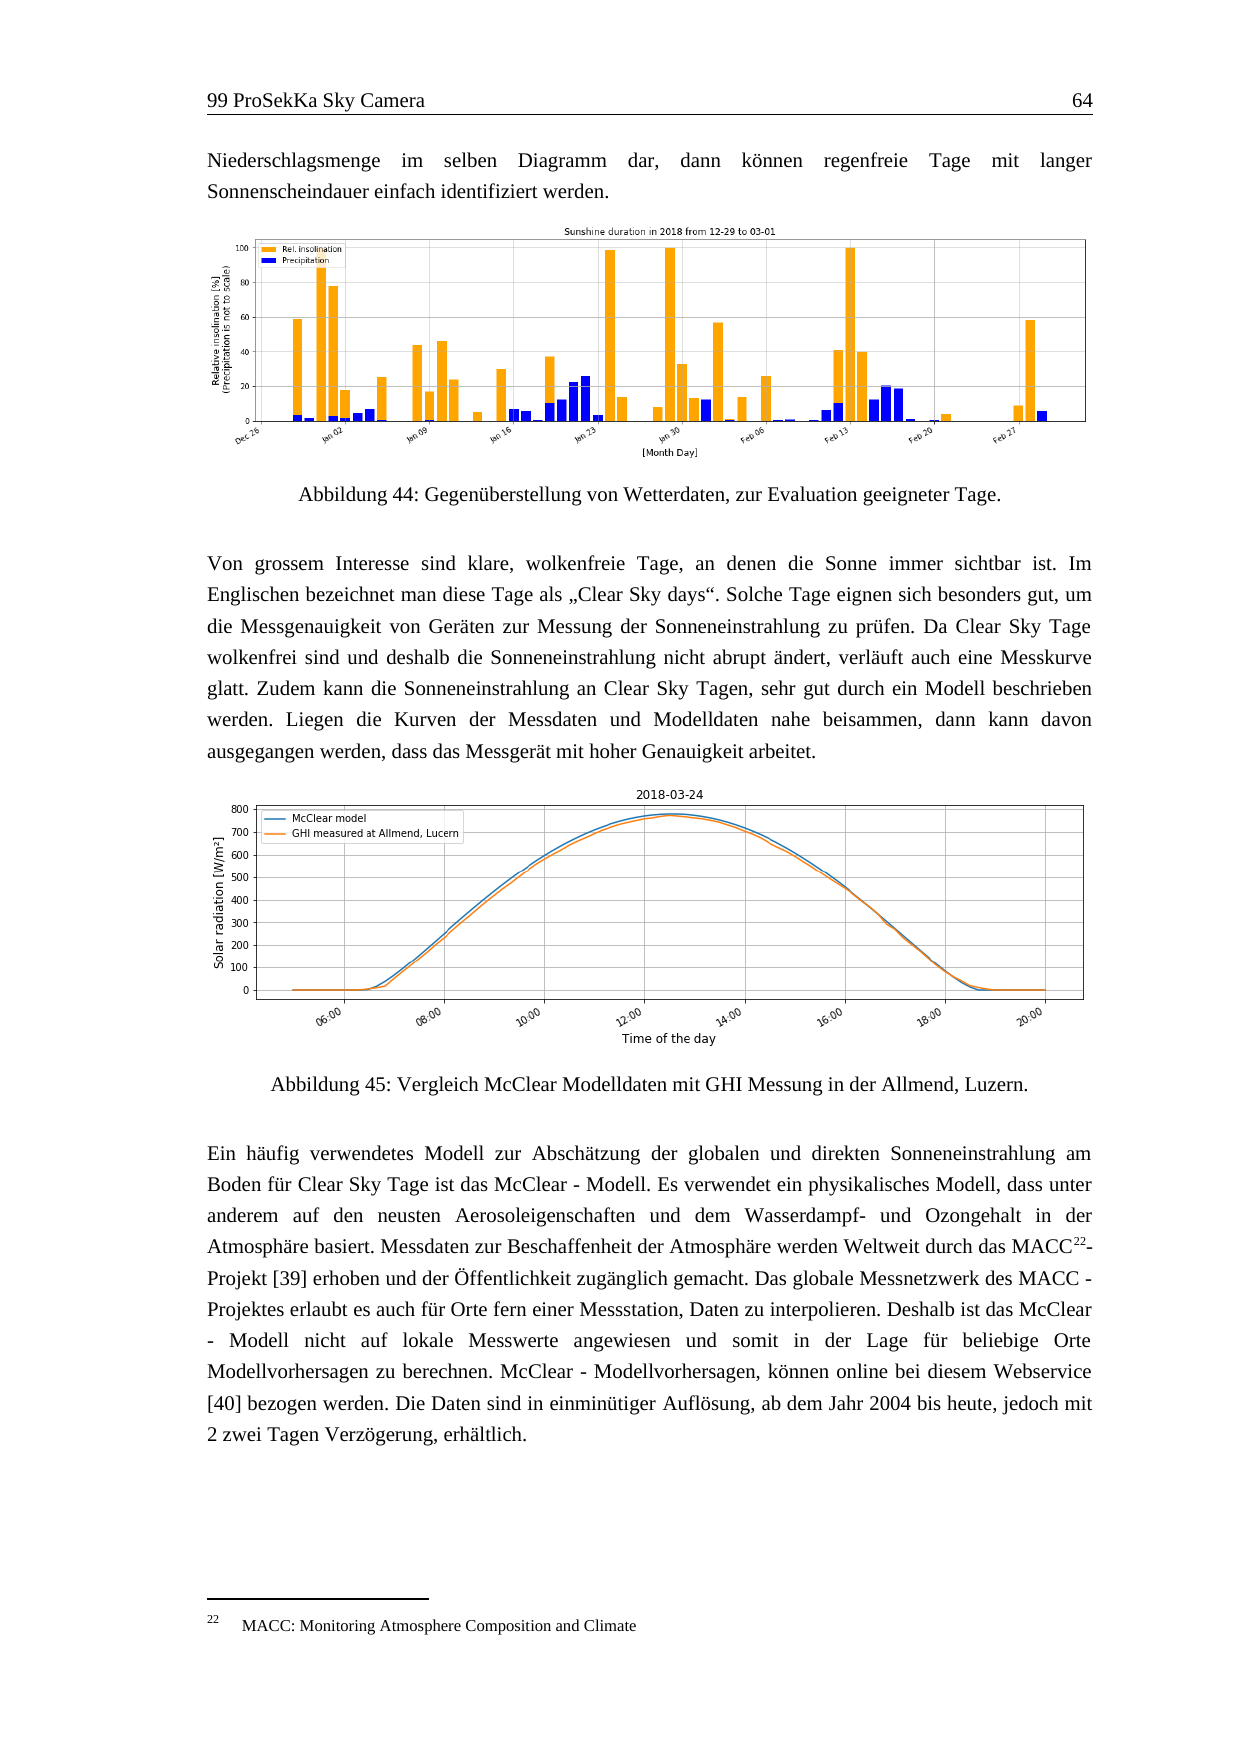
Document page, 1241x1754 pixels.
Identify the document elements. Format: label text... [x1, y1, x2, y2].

text Ein häufig verwendetes Modell zur Abschätzung der globalen und direkten Sonneneinstrahlung am Boden für Clear Sky Tage ist das McClear - Modell. Es verwendet ein physikalisches Modell, dass unter anderem auf den neusten Aerosoleigenschaften und dem Wasserdampf- und Ozongehalt in der Atmosphäre basiert. Messdaten zur Beschaffenheit der Atmosphäre werden Weltweit durch das MACC- Projekt [39] erhoben und der Öffentlichkeit zugänglich gemacht. Das globale Messnetzwerk des MACC - Projektes erlaubt es auch für Orte fern einer Messstation, Daten zu interpolieren. Deshalb ist das McClear - Modell nicht auf lokale Messwerte angewiesen und somit in der Lage für beliebige Orte Modellvorhersagen zu berechnen. McClear - Modellvorhersagen, können online bei diesem Webservice [40] bezogen werden. Die Daten sind in einminütiger Auflösung, ab dem Jahr 2004 bis heute, jedoch mit 2 zwei Tagen Verzögerung, erhältlich. [207, 1141, 1093, 1446]
text Abbildung 45: Vergleich McClear Modelldaten mit GHI Messung in der Allmend, Luzern. [207, 1072, 1093, 1096]
picture [206, 782, 1092, 1052]
text Von grossem Interesse sind klare, wolkenfreie Tage, an denen die Sonne immer sichtbar ist. Im Englischen bezeichnet man diese Tage als „Clear Sky days“. Solche Tage eignen sich besonders gut, um die Messgenauigkeit von Geräten zur Messung der Sonneneinstrahlung zu prüfen. Da Clear Sky Tage wolkenfrei sind und deshalb die Sonneneinstrahlung nicht abrupt ändert, verläuft auch eine Messkurve glatt. Zudem kann die Sonneneinstrahlung an Clear Sky Tagen, sehr gut durch ein Modell beschrieben werden. Liegen die Kurven der Messdaten und Modelldaten nahe beisammen, dann kann davon ausgegangen werden, dass das Messgerät mit hoher Genauigkeit arbeitet. [207, 551, 1093, 763]
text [207, 148, 1093, 203]
text Abbildung 44: Gegenüberstellung von Wetterdaten, zur Evaluation geeigneter Tage. [207, 482, 1093, 506]
picture [206, 222, 1092, 463]
